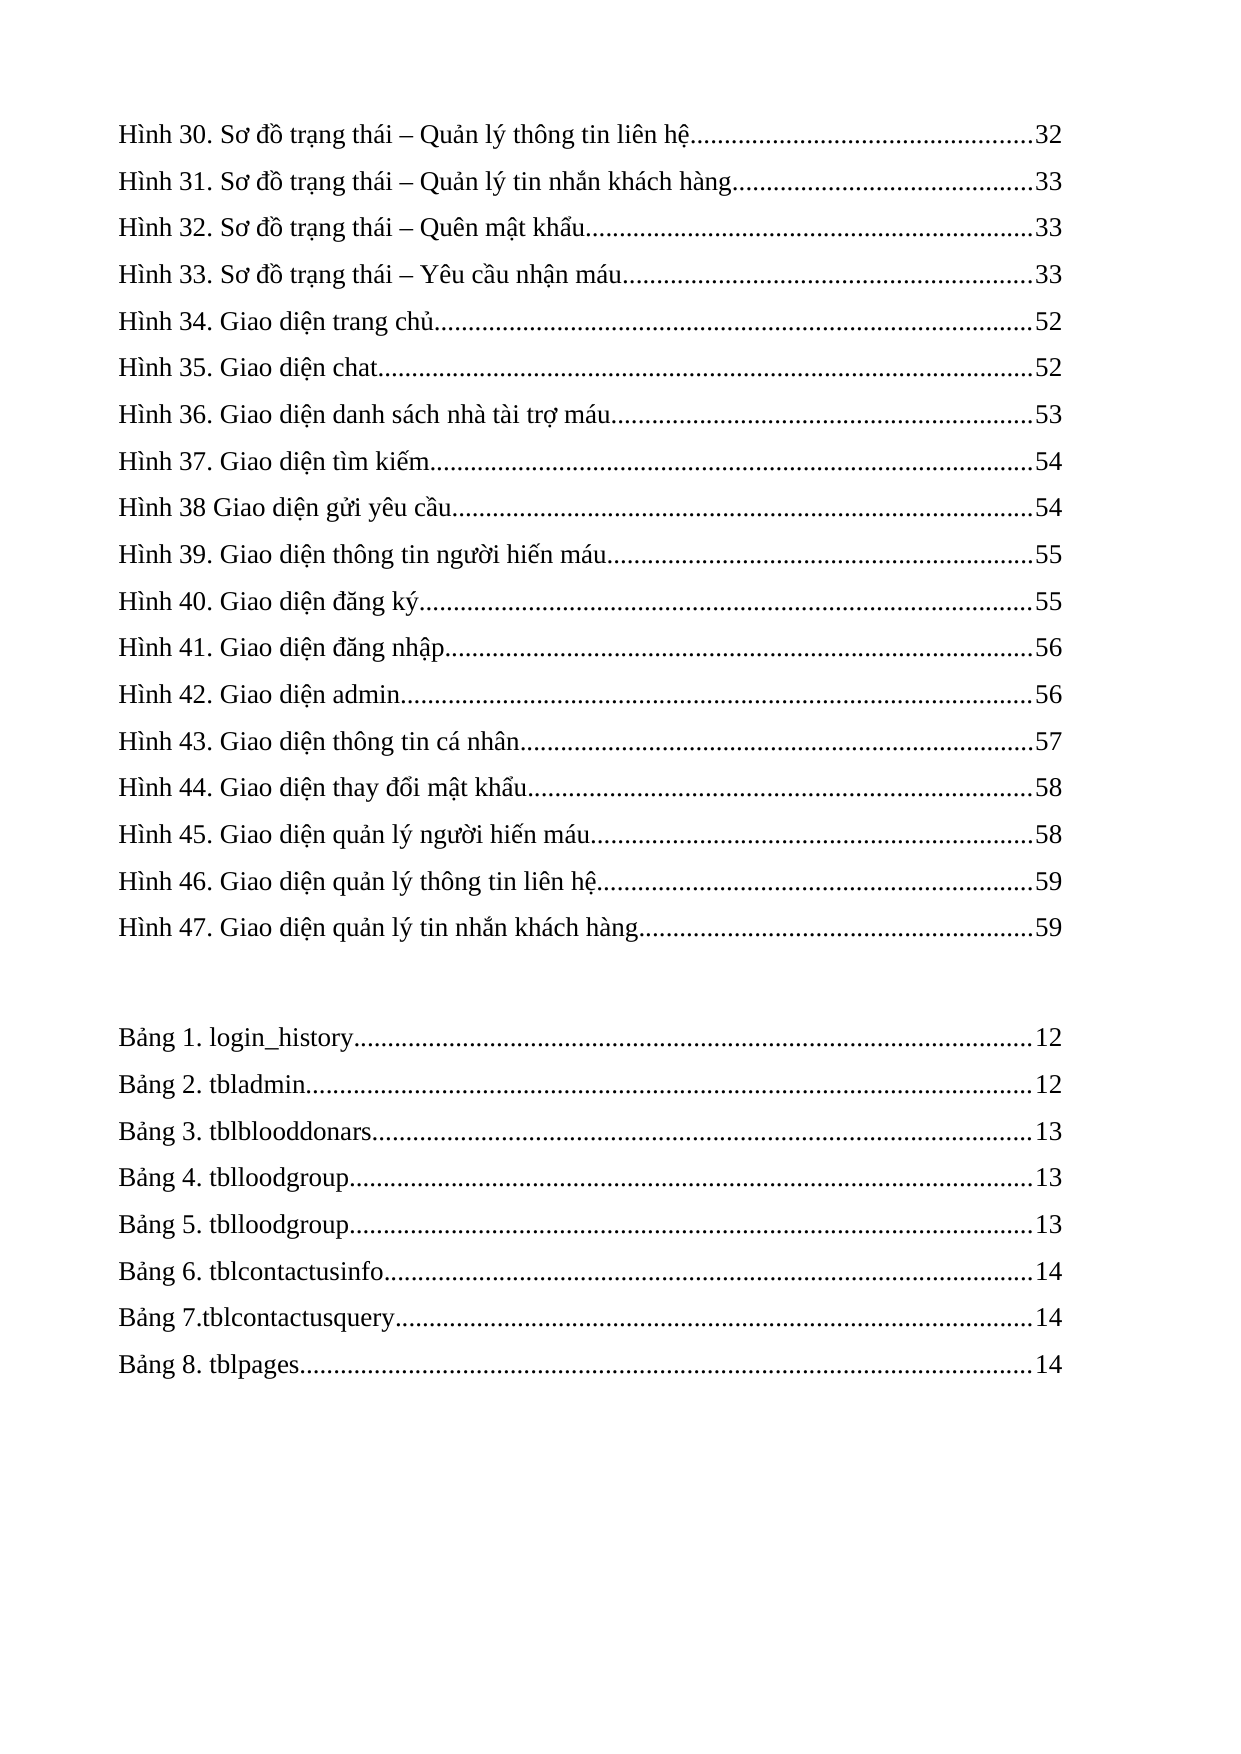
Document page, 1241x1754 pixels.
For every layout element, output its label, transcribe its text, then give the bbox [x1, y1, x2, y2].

text Bảng 5. tblloodgroup 13 [118, 1208, 1152, 1239]
text Hình 32. Sơ đồ trạng thái – Quên mật khẩu 33 [118, 211, 1152, 243]
text Hình 37. Giao diện tìm kiếm 54 [118, 445, 1152, 476]
text Bảng 4. tblloodgroup 13 [118, 1161, 1152, 1193]
text Hình 39. Giao diện thông tin người hiến máu 55 [118, 538, 1152, 569]
text Hình 36. Giao diện danh sách nhà tài trợ máu 53 [118, 398, 1152, 429]
text Hình 31. Sơ đồ trạng thái – Quản lý tin nhắn khách hàng 33 [118, 165, 1152, 196]
text Bảng 3. tblblooddonars 13 [118, 1115, 1152, 1146]
text Bảng 8. tblpages 14 [118, 1348, 1152, 1379]
text Hình 41. Giao diện đăng nhập 56 [118, 631, 1152, 663]
text Hình 42. Giao diện admin 56 [118, 678, 1152, 709]
text Bảng 6. tblcontactusinfo 14 [118, 1255, 1152, 1286]
text Hình 38 Giao diện gửi yêu cầu 54 [118, 491, 1152, 523]
text Hình 30. Sơ đồ trạng thái – Quản lý thông tin liên hệ 32 [118, 118, 1152, 149]
text Hình 33. Sơ đồ trạng thái – Yêu cầu nhận máu 33 [118, 258, 1152, 289]
text Hình 44. Giao diện thay đổi mật khẩu 58 [118, 771, 1152, 803]
text Bảng 2. tbladmin 12 [118, 1068, 1152, 1099]
text Hình 47. Giao diện quản lý tin nhắn khách hàng 59 [118, 911, 1152, 943]
text Bảng 1. login_history 12 [118, 1021, 1152, 1053]
text Hình 35. Giao diện chat 52 [118, 351, 1152, 383]
text Hình 43. Giao diện thông tin cá nhân 57 [118, 725, 1152, 756]
text Hình 45. Giao diện quản lý người hiến máu 58 [118, 818, 1152, 849]
text Hình 40. Giao diện đăng ký 55 [118, 585, 1152, 616]
text Bảng 7.tblcontactusquery 14 [118, 1301, 1152, 1333]
text Hình 46. Giao diện quản lý thông tin liên hệ 59 [118, 865, 1152, 896]
text Hình 34. Giao diện trang chủ 52 [118, 305, 1152, 336]
